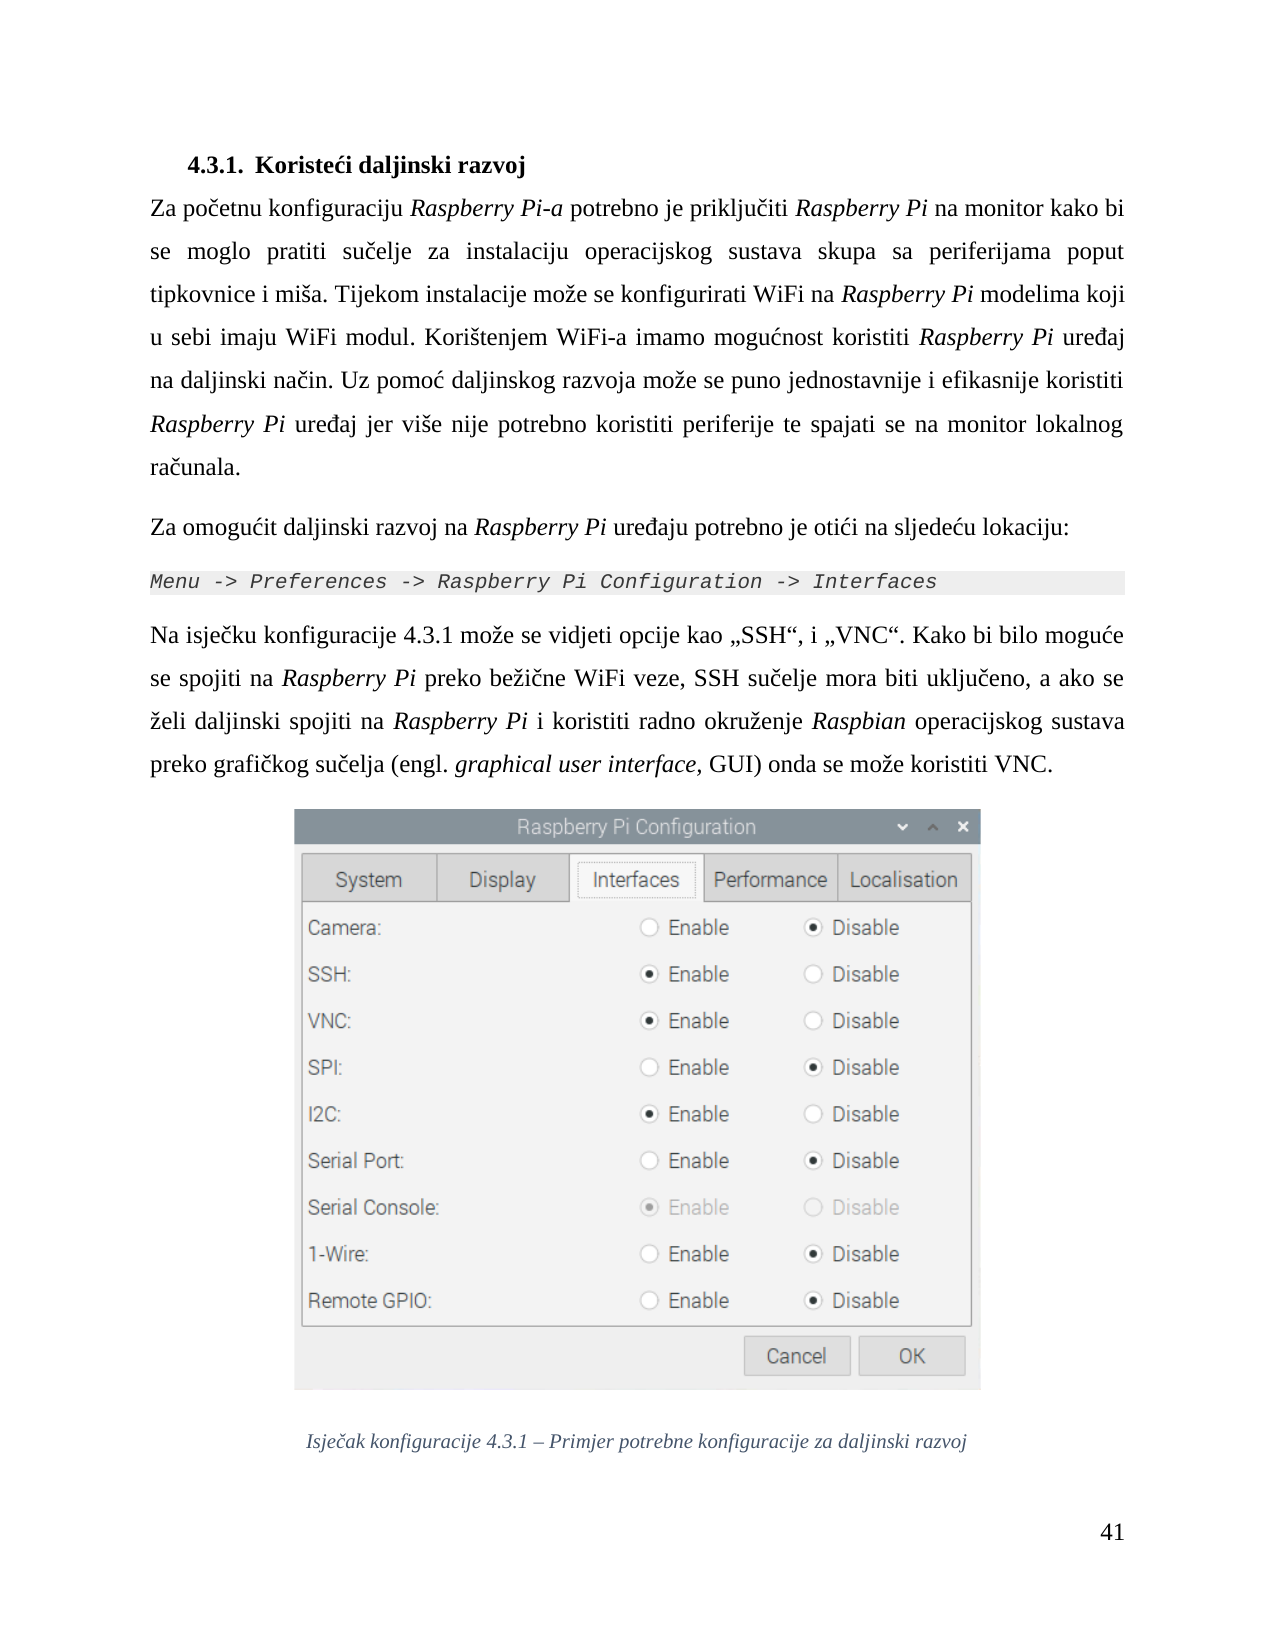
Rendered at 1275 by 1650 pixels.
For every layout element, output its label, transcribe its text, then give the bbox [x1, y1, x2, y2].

text Na isječku konfiguracije 4.3.1 može se vidjeti opcije kao „SSH“, i „VNC“. Kako bi bilo moguće se spojiti na Raspberry Pi preko bežične WiFi veze, SSH sučelje mora biti uključeno, a ako se želi daljinski spojiti na Raspberry Pi i koristiti radno okruženje Raspbian operacijskog sustava preko grafičkog sučelja (engl. graphical user interface, GUI) onda se može koristiti VNC. [150, 620, 1125, 778]
subtitle Koristeći daljinski razvoj [150, 150, 1125, 179]
picture [294, 809, 981, 1390]
text Za omogućit daljinski razvoj na Raspberry Pi uređaju potrebno je otići na sljedeću lokaciju: [150, 512, 1125, 540]
text Za početnu konfiguraciju Raspberry Pi-a potrebno je priključiti Raspberry Pi na monitor kako bi se moglo pratiti sučelje za instalaciju operacijskog sustava skupa sa periferijama poput tipkovnice i miša. Tijekom instalacije može se konfigurirati WiFi na Raspberry Pi modelima koji u sebi imaju WiFi modul. Korištenjem WiFi-a imamo mogućnost koristiti Raspberry Pi uređaj na daljinski način. Uz pomoć daljinskog razvoja može se puno jednostavnije i efikasnije koristiti Raspberry Pi uređaj jer više nije potrebno koristiti periferije te spajati se na monitor lokalnog računala. [150, 193, 1125, 481]
text Menu -> Preferences -> Raspberry Pi Configuration -> Interfaces [150, 571, 1125, 595]
text Isječak konfiguracije 4.3.1 – Primjer potrebne konfiguracije za daljinski razvoj [150, 1429, 1125, 1453]
